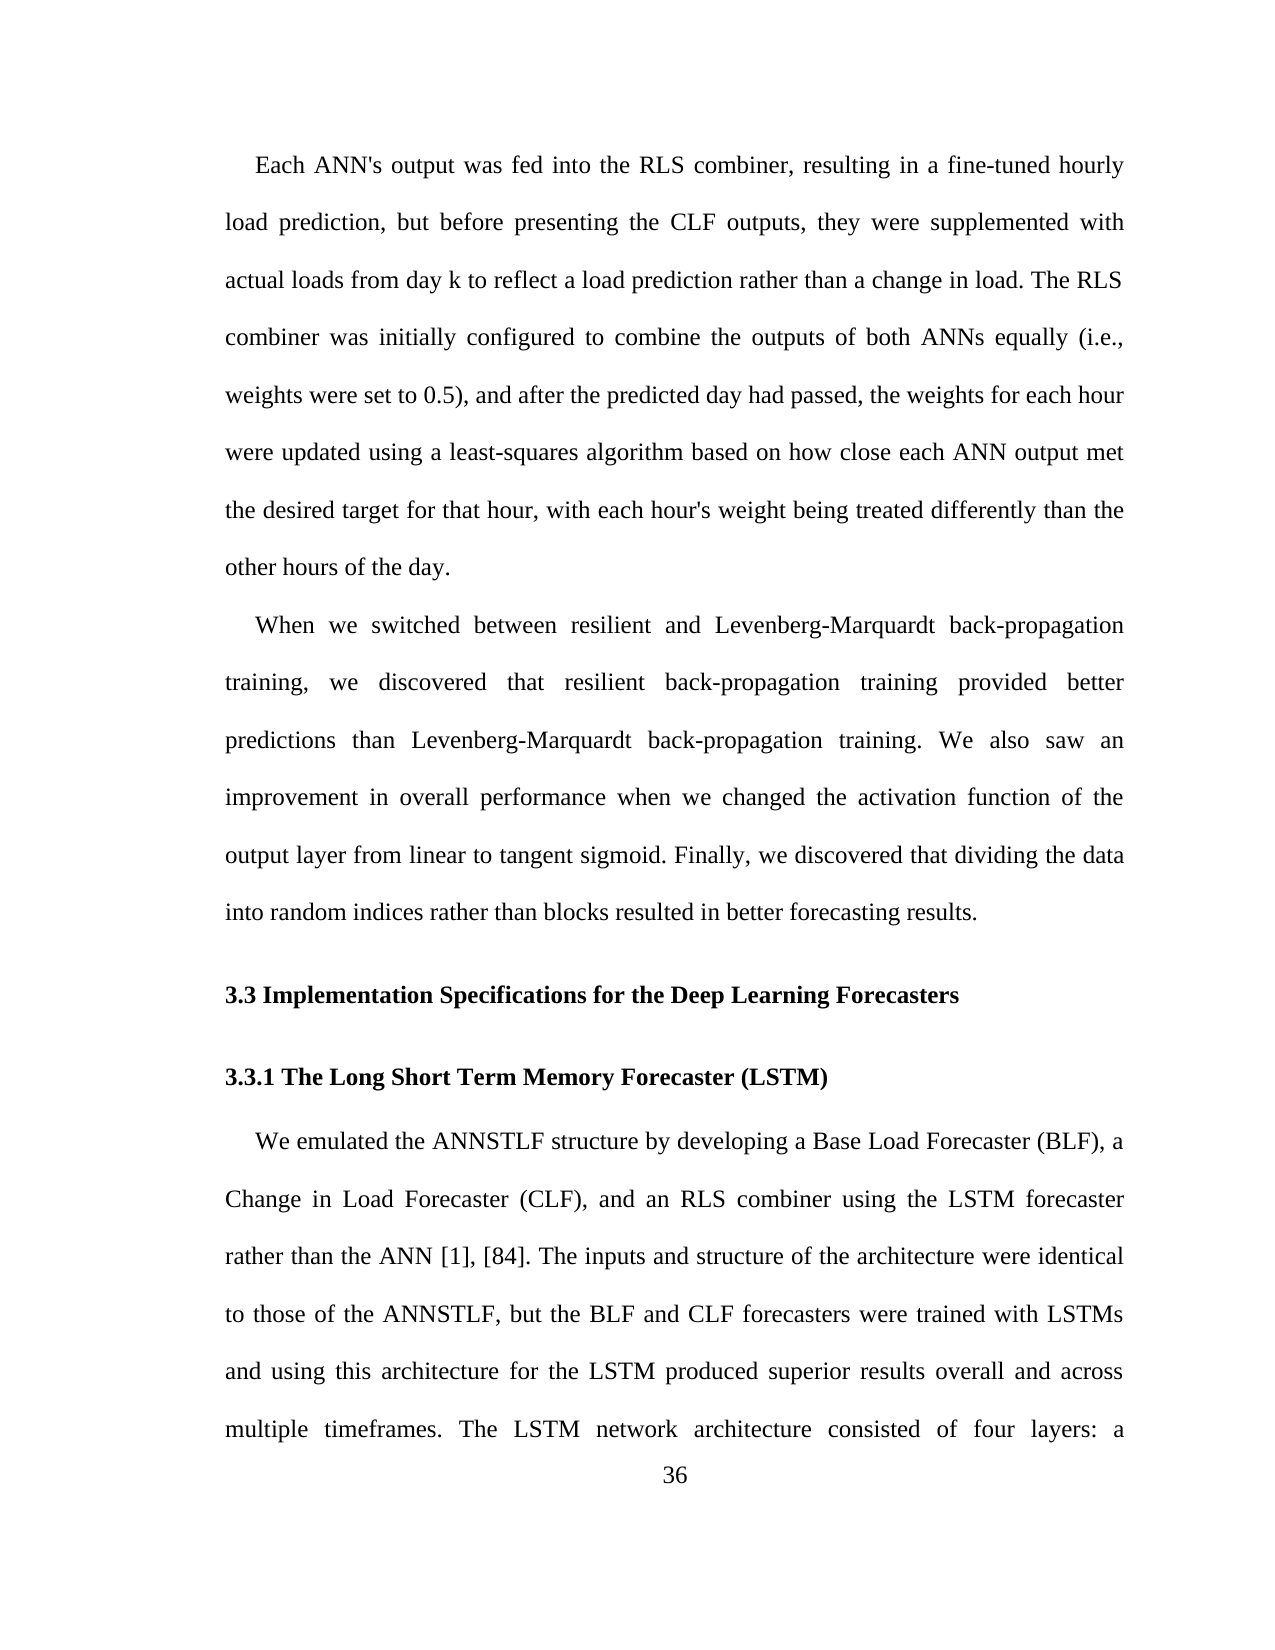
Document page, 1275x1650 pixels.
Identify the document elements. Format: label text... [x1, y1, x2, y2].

text Each ANN's output was fed into the RLS combiner, resulting in a fine-tuned hourly load prediction, but before presenting the CLF outputs, they were supplemented with actual loads from day k to reflect a load prediction rather than a change in load. The RLS combiner was initially configured to combine the outputs of both ANNs equally (i.e., weights were set to 0.5), and after the predicted day had passed, the weights for each hour were updated using a least-squares algorithm based on how close each ANN output met the desired target for that hour, with each hour's weight being treated differently than the other hours of the day. [225, 150, 1125, 581]
subtitle 3.3 Implementation Specifications for the Deep Learning Forecasters [225, 980, 1125, 1009]
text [225, 1126, 1125, 1442]
subtitle 3.3.1 The Long Short Term Memory Forecaster (LSTM) [225, 1062, 1125, 1091]
text When we switched between resilient and Levenberg-Marquardt back-propagation training, we discovered that resilient back-propagation training provided better predictions than Levenberg-Marquardt back-propagation training. We also saw an improvement in overall performance when we changed the activation function of the output layer from linear to tangent sigmoid. Finally, we discovered that dividing the data into random indices rather than blocks resulted in better forecasting results. [225, 610, 1125, 926]
